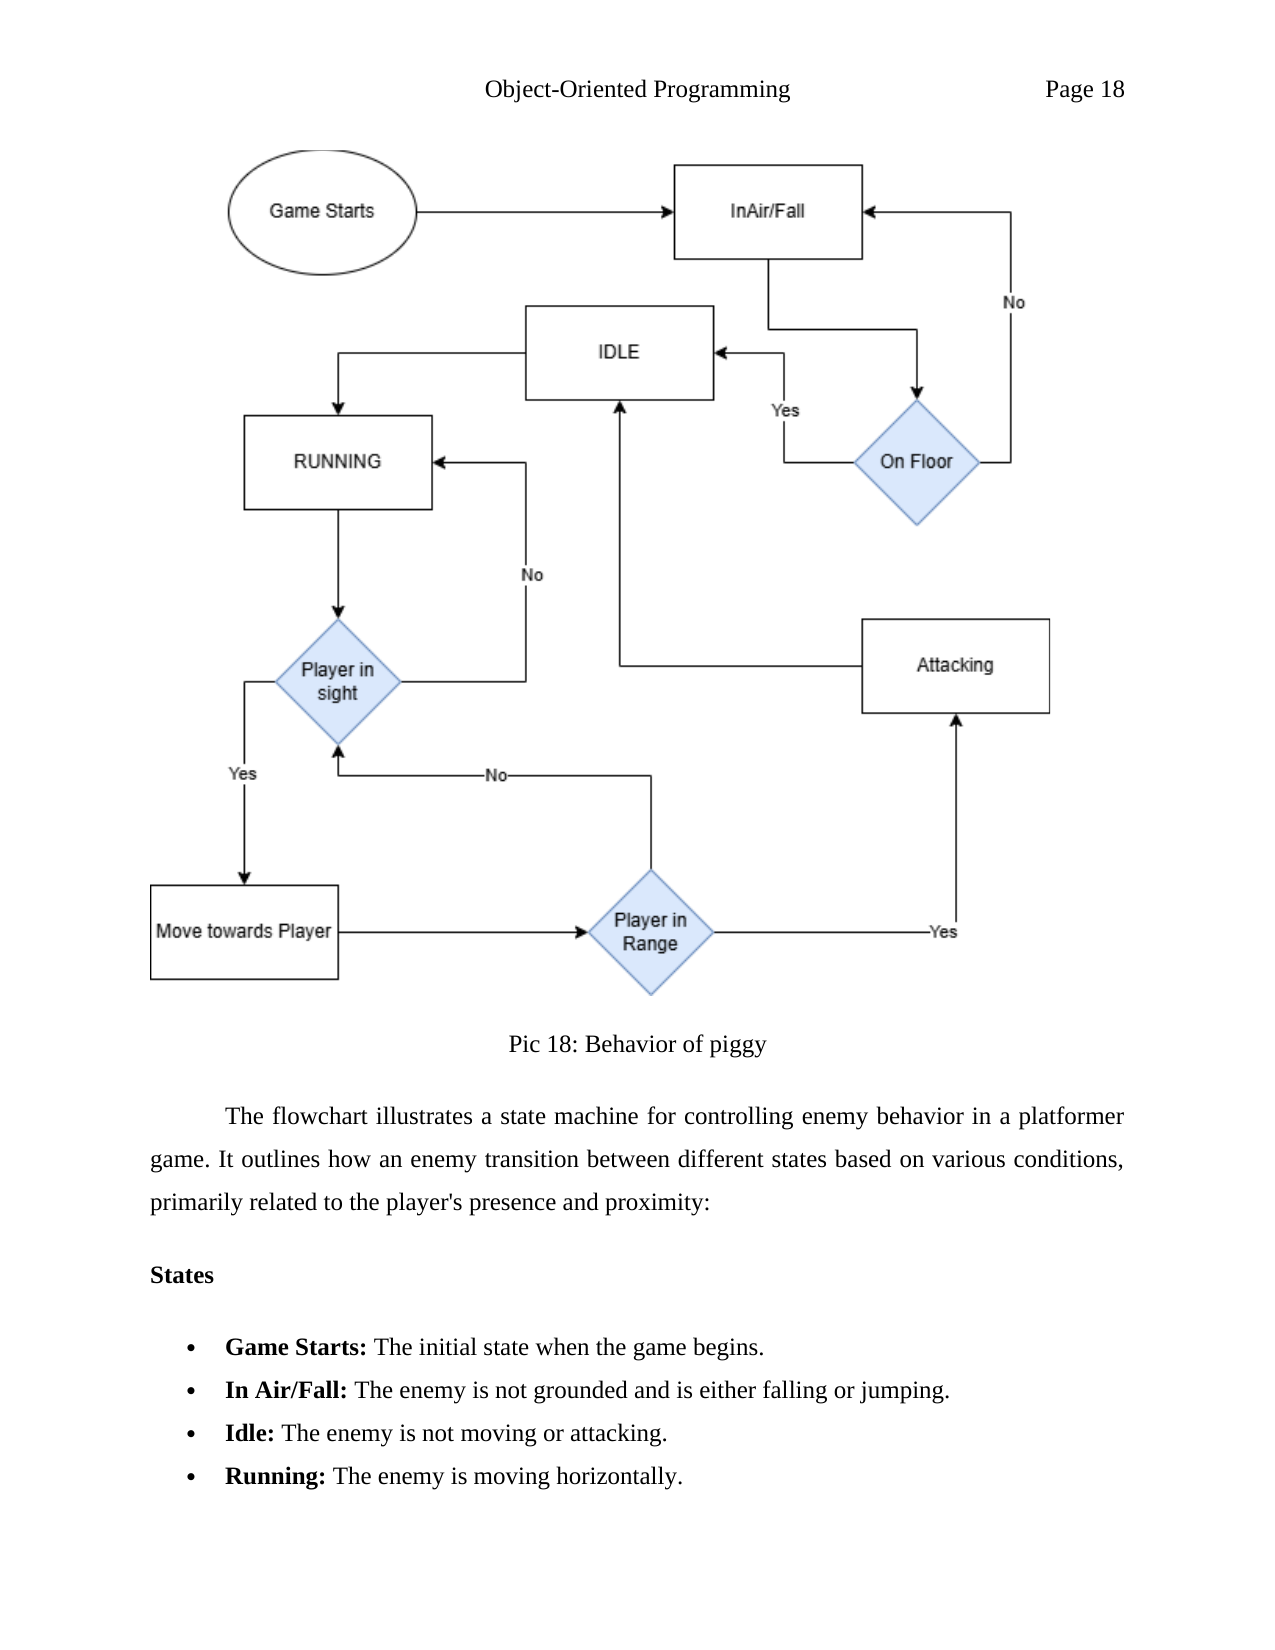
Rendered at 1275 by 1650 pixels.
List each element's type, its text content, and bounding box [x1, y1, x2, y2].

text The flowchart illustrates a state machine for controlling enemy behavior in a platformer game. It outlines how an enemy transition between different states based on various conditions, primarily related to the player's presence and proximity: [150, 1101, 1125, 1216]
list Running: The enemy is moving horizontally. [187, 1461, 1125, 1490]
picture [150, 150, 1050, 996]
text States [150, 1260, 1125, 1288]
list In Air/Fall: The enemy is not grounded and is either falling or jumping. [187, 1375, 1125, 1404]
list Game Starts: The initial state when the game begins. [187, 1332, 1125, 1361]
text Pic 18: Behavior of piggy [150, 1029, 1125, 1058]
list Idle: The enemy is not moving or attacking. [187, 1418, 1125, 1447]
